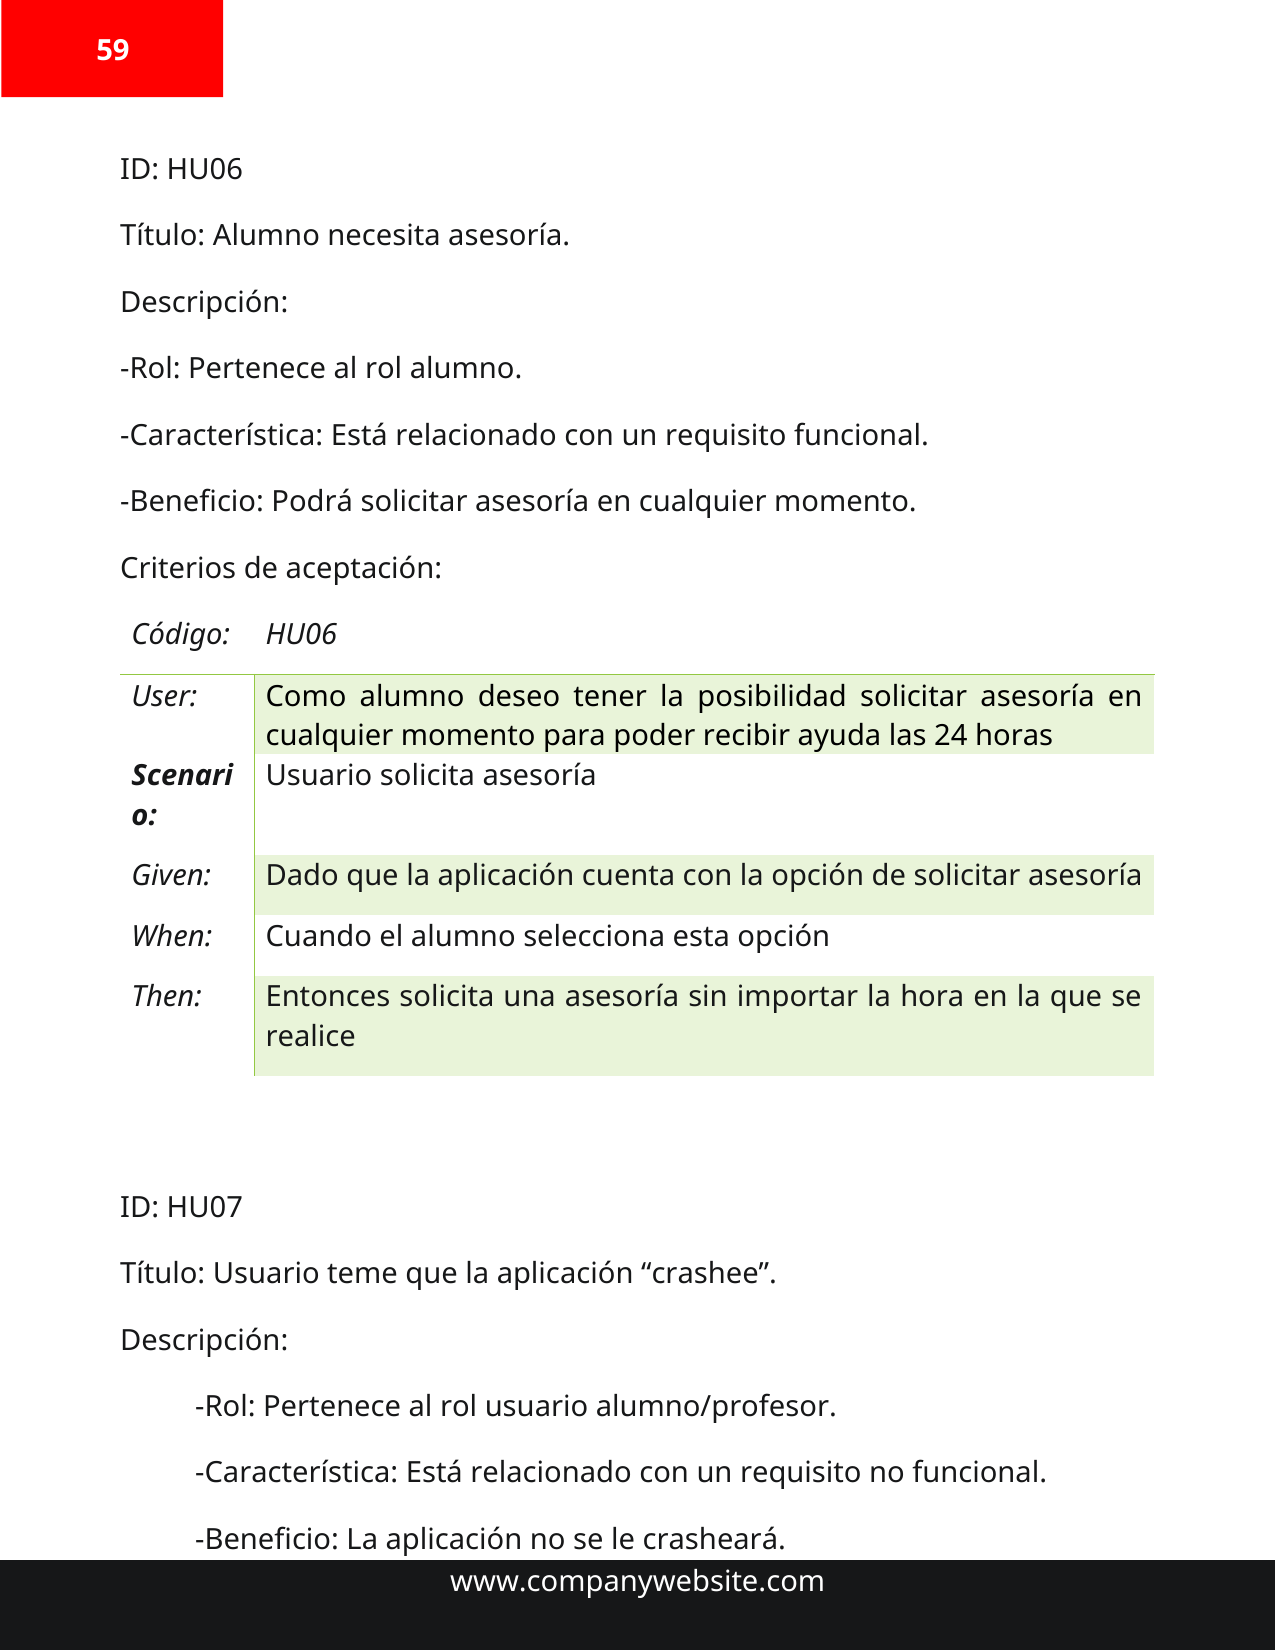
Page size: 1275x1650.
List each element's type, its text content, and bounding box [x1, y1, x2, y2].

text ID: HU07 [120, 1186, 1155, 1226]
table_cell When: [120, 915, 254, 976]
text Título: Alumno necesita asesoría. [120, 214, 1155, 254]
text Título: Usuario teme que la aplicación “crashee”. [120, 1252, 1155, 1292]
text -Característica: Está relacionado con un requisito no funcional. [195, 1452, 1155, 1491]
text -Rol: Pertenece al rol alumno. [120, 347, 1155, 387]
text Descripción: [120, 281, 1155, 321]
table_cell Scenario: [120, 754, 254, 854]
text ID: HU06 [120, 148, 1155, 188]
table_cell Dado que la aplicación cuenta con la opción de solicitar asesoría [255, 855, 1154, 915]
table_cell Entonces solicita una asesoría sin importar la hora en la que se realice [255, 976, 1154, 1076]
table_header Código: [120, 613, 254, 674]
table_cell Como alumno deseo tener la posibilidad solicitar asesoría en cualquier momento para poder recibir ayuda las 24 horas [255, 675, 1154, 754]
table_cell User: [120, 675, 254, 754]
text -Beneficio: La aplicación no se le crasheará. [195, 1518, 1155, 1558]
text Descripción: [120, 1319, 1155, 1358]
table_cell Then: [120, 976, 254, 1076]
table_header HU06 [254, 613, 1154, 674]
table_cell Usuario solicita asesoría [255, 754, 1154, 854]
text -Característica: Está relacionado con un requisito funcional. [120, 414, 1155, 454]
text -Rol: Pertenece al rol usuario alumno/profesor. [195, 1385, 1155, 1425]
table_cell Cuando el alumno selecciona esta opción [255, 915, 1154, 976]
text Criterios de aceptación: [120, 547, 1155, 587]
table_cell Given: [120, 855, 254, 915]
text -Beneficio: Podrá solicitar asesoría en cualquier momento. [120, 480, 1155, 520]
